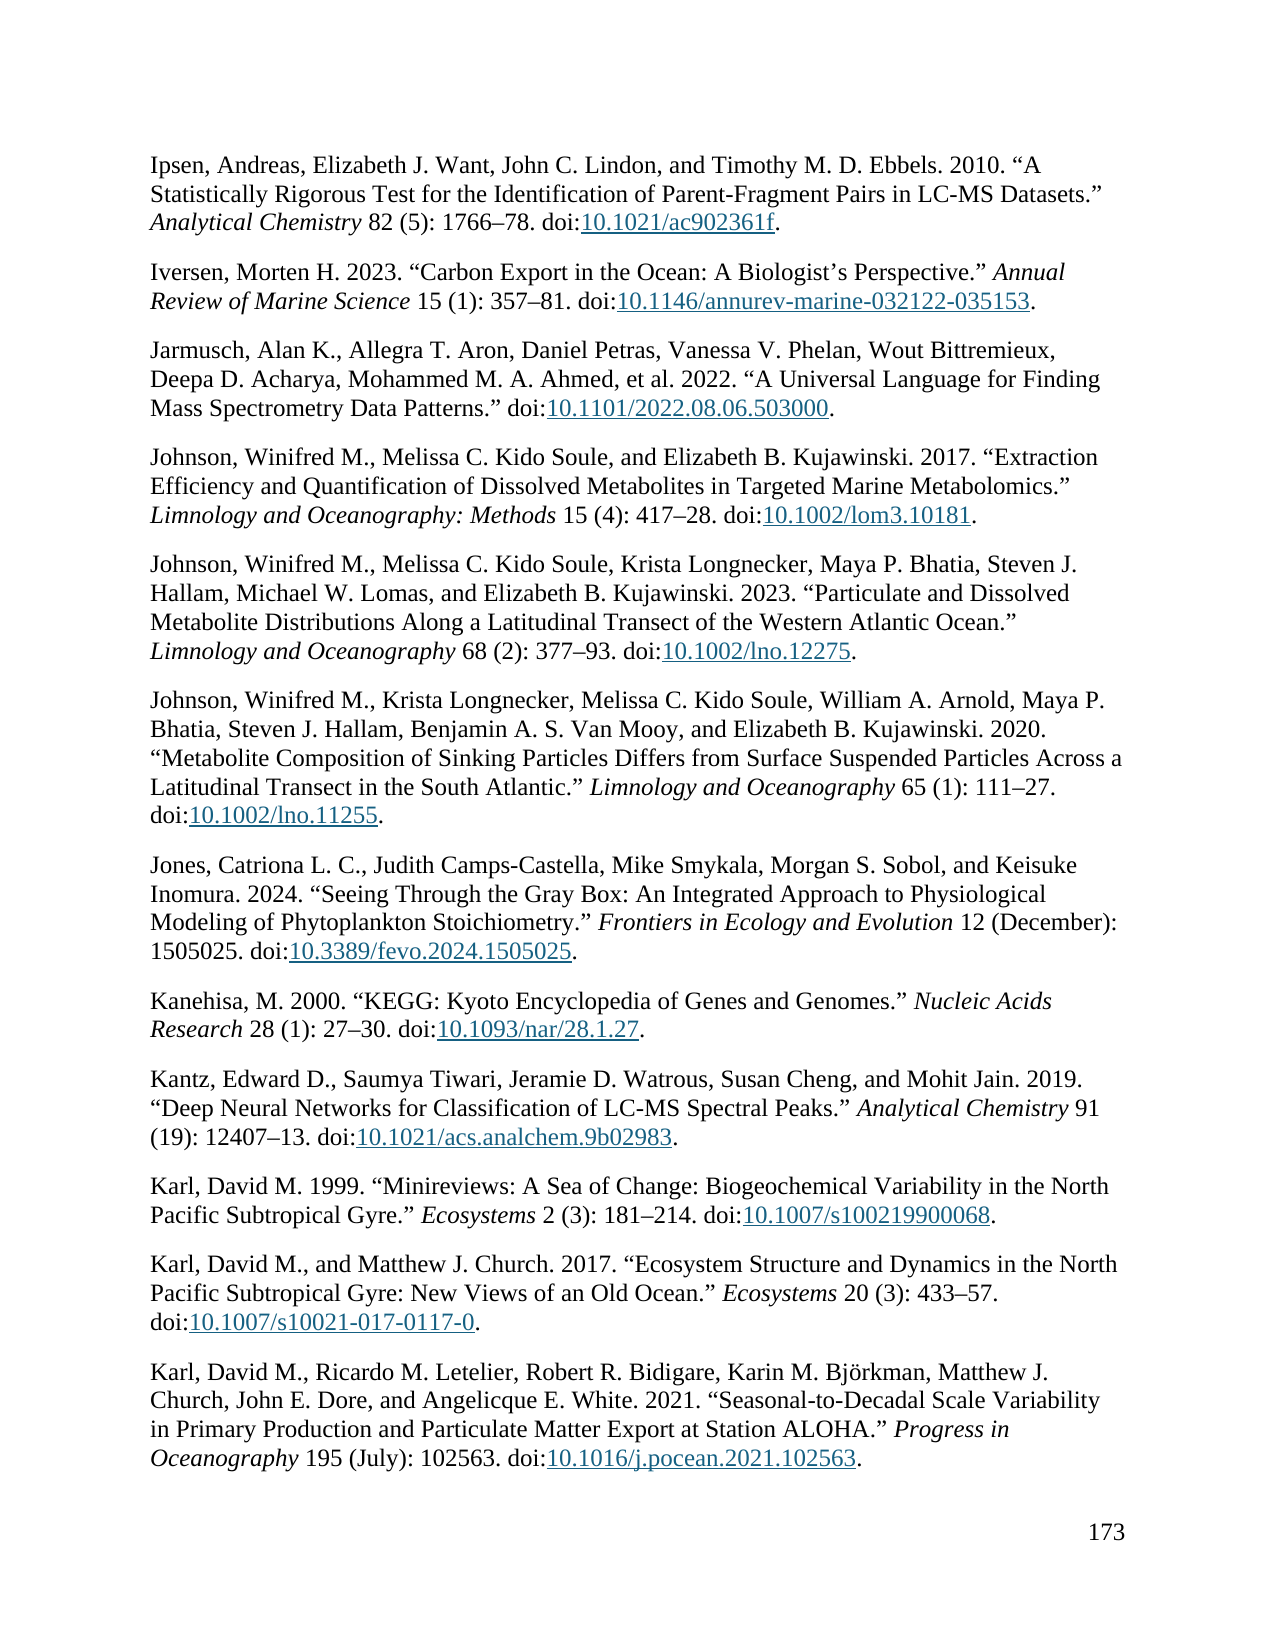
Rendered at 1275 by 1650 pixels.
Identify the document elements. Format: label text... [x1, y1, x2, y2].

text Johnson, Winifred M., Krista Longnecker, Melissa C. Kido Soule, William A. Arnold, Maya P. Bhatia, Steven J. Hallam, Benjamin A. S. Van Mooy, and Elizabeth B. Kujawinski. 2020. “Metabolite Composition of Sinking Particles Differs from Surface Suspended Particles Across a Latitudinal Transect in the South Atlantic.” Limnology and Oceanography 65 (1): 111–27. doi:10.1002/lno.11255. [150, 685, 1125, 829]
text Jones, Catriona L. C., Judith Camps-Castella, Mike Smykala, Morgan S. Sobol, and Keisuke Inomura. 2024. “Seeing Through the Gray Box: An Integrated Approach to Physiological Modeling of Phytoplankton Stoichiometry.” Frontiers in Ecology and Evolution 12 (December): 1505025. doi:10.3389/fevo.2024.1505025. [150, 850, 1125, 965]
text Karl, David M., Ricardo M. Letelier, Robert R. Bidigare, Karin M. Björkman, Matthew J. Church, John E. Dore, and Angelicque E. White. 2021. “Seasonal-to-Decadal Scale Variability in Primary Production and Particulate Matter Export at Station ALOHA.” Progress in Oceanography 195 (July): 102563. doi:10.1016/j.pocean.2021.102563. [150, 1357, 1125, 1472]
text Johnson, Winifred M., Melissa C. Kido Soule, and Elizabeth B. Kujawinski. 2017. “Extraction Efficiency and Quantification of Dissolved Metabolites in Targeted Marine Metabolomics.” Limnology and Oceanography: Methods 15 (4): 417–28. doi:10.1002/lom3.10181. [150, 442, 1125, 529]
text Jarmusch, Alan K., Allegra T. Aron, Daniel Petras, Vanessa V. Phelan, Wout Bittremieux, Deepa D. Acharya, Mohammed M. A. Ahmed, et al. 2022. “A Universal Language for Finding Mass Spectrometry Data Patterns.” doi:10.1101/2022.08.06.503000. [150, 335, 1125, 422]
text Kantz, Edward D., Saumya Tiwari, Jeramie D. Watrous, Susan Cheng, and Mohit Jain. 2019. “Deep Neural Networks for Classification of LC-MS Spectral Peaks.” Analytical Chemistry 91 (19): 12407–13. doi:10.1021/acs.analchem.9b02983. [150, 1064, 1125, 1150]
text Ipsen, Andreas, Elizabeth J. Want, John C. Lindon, and Timothy M. D. Ebbels. 2010. “A Statistically Rigorous Test for the Identification of Parent-Fragment Pairs in LC-MS Datasets.” Analytical Chemistry 82 (5): 1766–78. doi:10.1021/ac902361f. [150, 150, 1125, 236]
text Johnson, Winifred M., Melissa C. Kido Soule, Krista Longnecker, Maya P. Bhatia, Steven J. Hallam, Michael W. Lomas, and Elizabeth B. Kujawinski. 2023. “Particulate and Dissolved Metabolite Distributions Along a Latitudinal Transect of the Western Atlantic Ocean.” Limnology and Oceanography 68 (2): 377–93. doi:10.1002/lno.12275. [150, 549, 1125, 664]
text Iversen, Morten H. 2023. “Carbon Export in the Ocean: A Biologist’s Perspective.” Annual Review of Marine Science 15 (1): 357–81. doi:10.1146/annurev-marine-032122-035153. [150, 257, 1125, 314]
text Karl, David M., and Matthew J. Church. 2017. “Ecosystem Structure and Dynamics in the North Pacific Subtropical Gyre: New Views of an Old Ocean.” Ecosystems 20 (3): 433–57. doi:10.1007/s10021-017-0117-0. [150, 1249, 1125, 1336]
text Kanehisa, M. 2000. “KEGG: Kyoto Encyclopedia of Genes and Genomes.” Nucleic Acids Research 28 (1): 27–30. doi:10.1093/nar/28.1.27. [150, 986, 1125, 1043]
text Karl, David M. 1999. “Minireviews: A Sea of Change: Biogeochemical Variability in the North Pacific Subtropical Gyre.” Ecosystems 2 (3): 181–214. doi:10.1007/s100219900068. [150, 1171, 1125, 1229]
